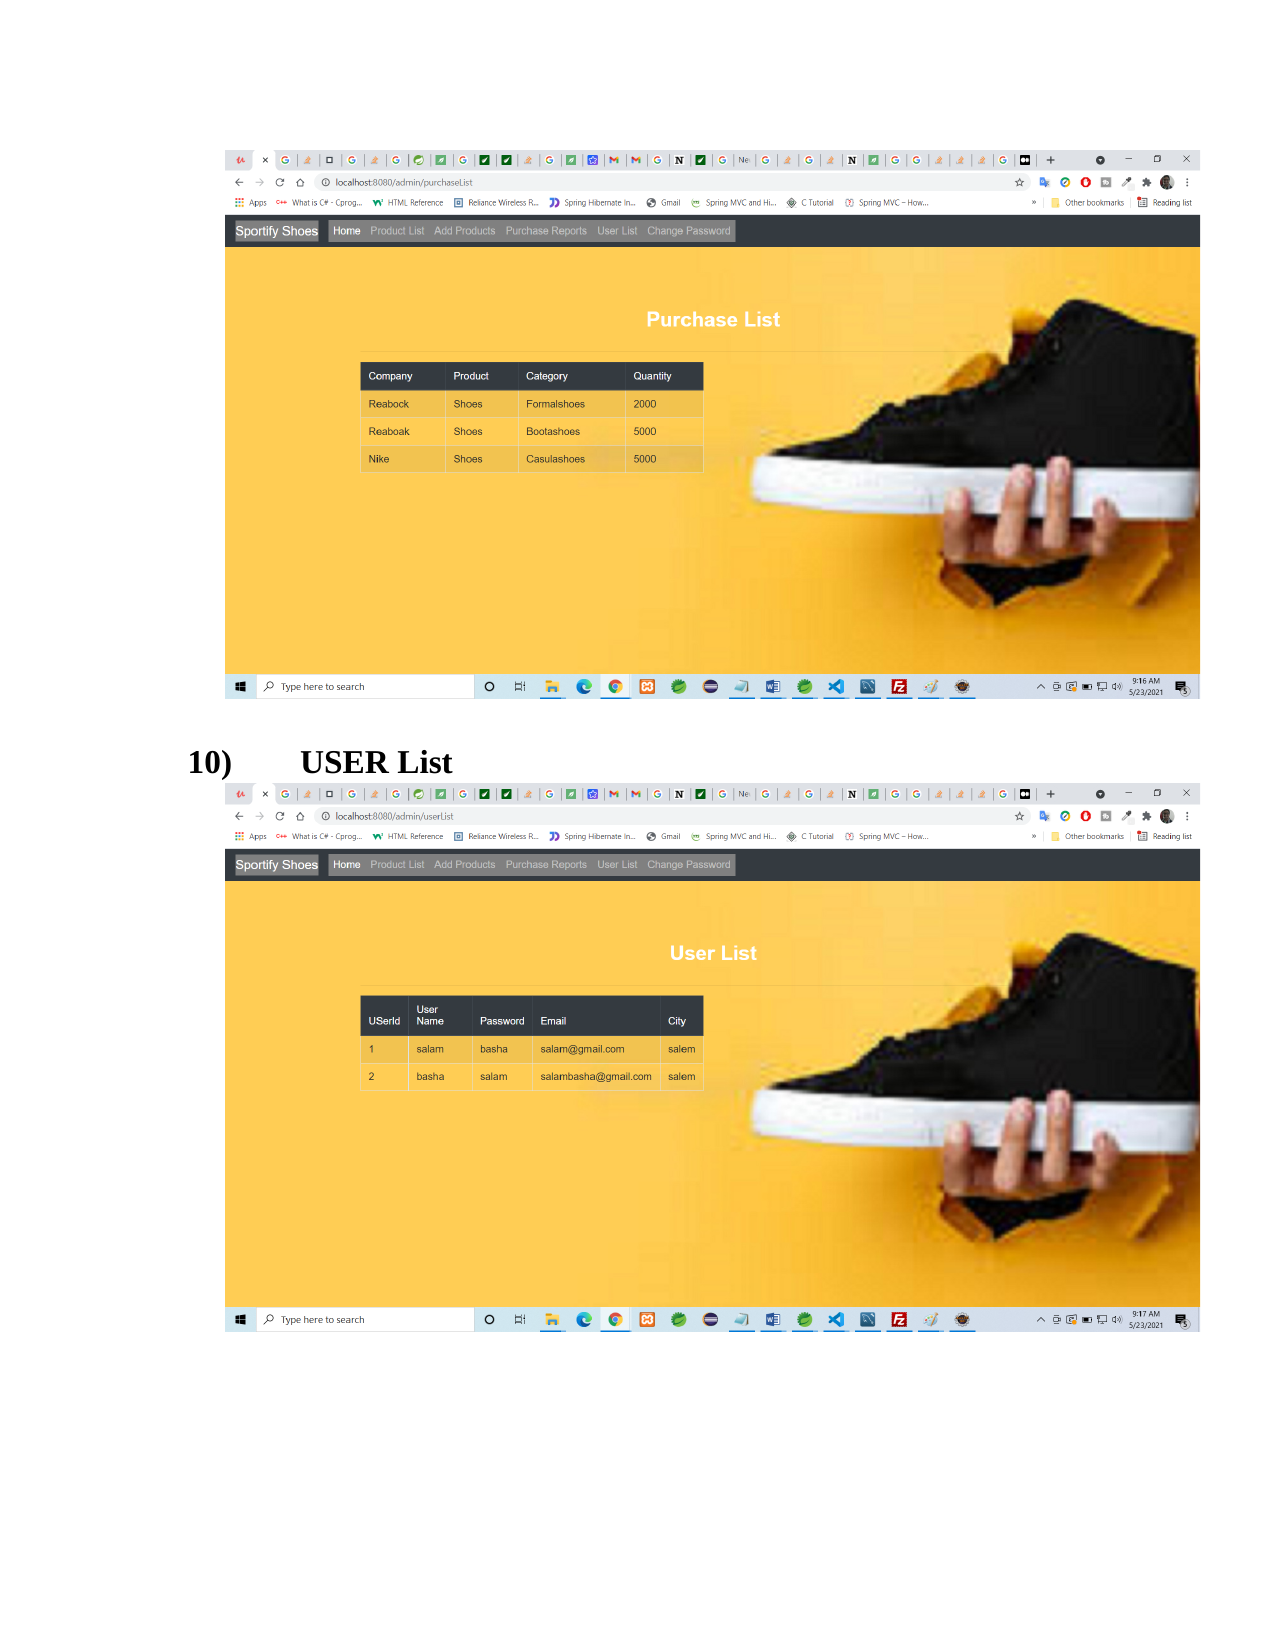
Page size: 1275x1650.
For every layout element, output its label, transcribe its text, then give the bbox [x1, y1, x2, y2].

picture [225, 783, 1200, 1332]
list USER List [187, 742, 1125, 780]
picture [225, 150, 1200, 699]
